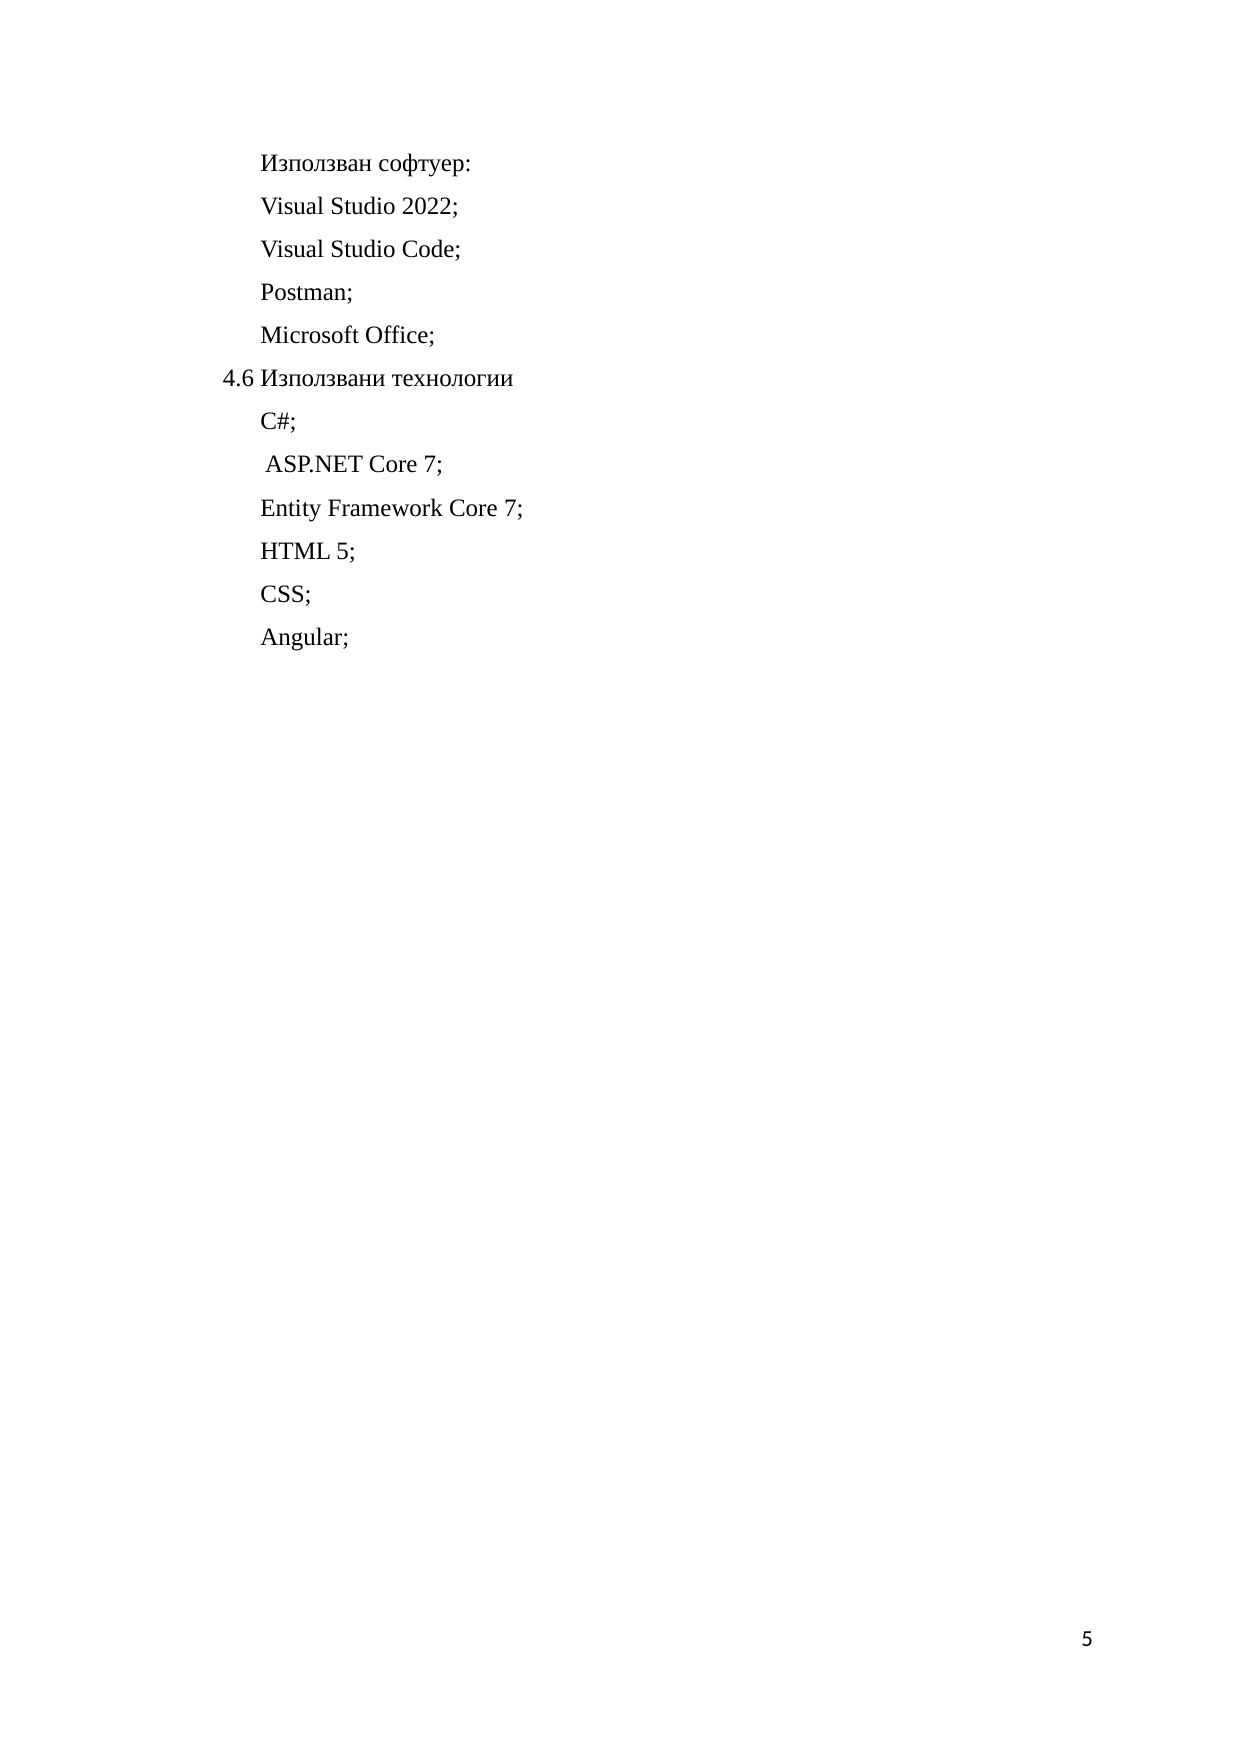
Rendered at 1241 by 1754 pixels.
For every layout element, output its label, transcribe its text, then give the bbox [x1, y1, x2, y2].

list Използвани технологии [223, 363, 1093, 392]
list Postman; [260, 277, 1093, 306]
list Angular; [260, 622, 1093, 651]
list HTML 5; [260, 536, 1093, 564]
list Microsoft Office; [260, 320, 1093, 349]
list CSS; [260, 579, 1093, 608]
list Visual Studio 2022; [260, 191, 1093, 219]
list Използван софтуер: [260, 148, 1093, 176]
list ASP.NET Core 7; [260, 449, 1093, 478]
list Visual Studio Code; [260, 234, 1093, 263]
list Entity Framework Core 7; [260, 493, 1093, 521]
list C#; [260, 406, 1093, 435]
